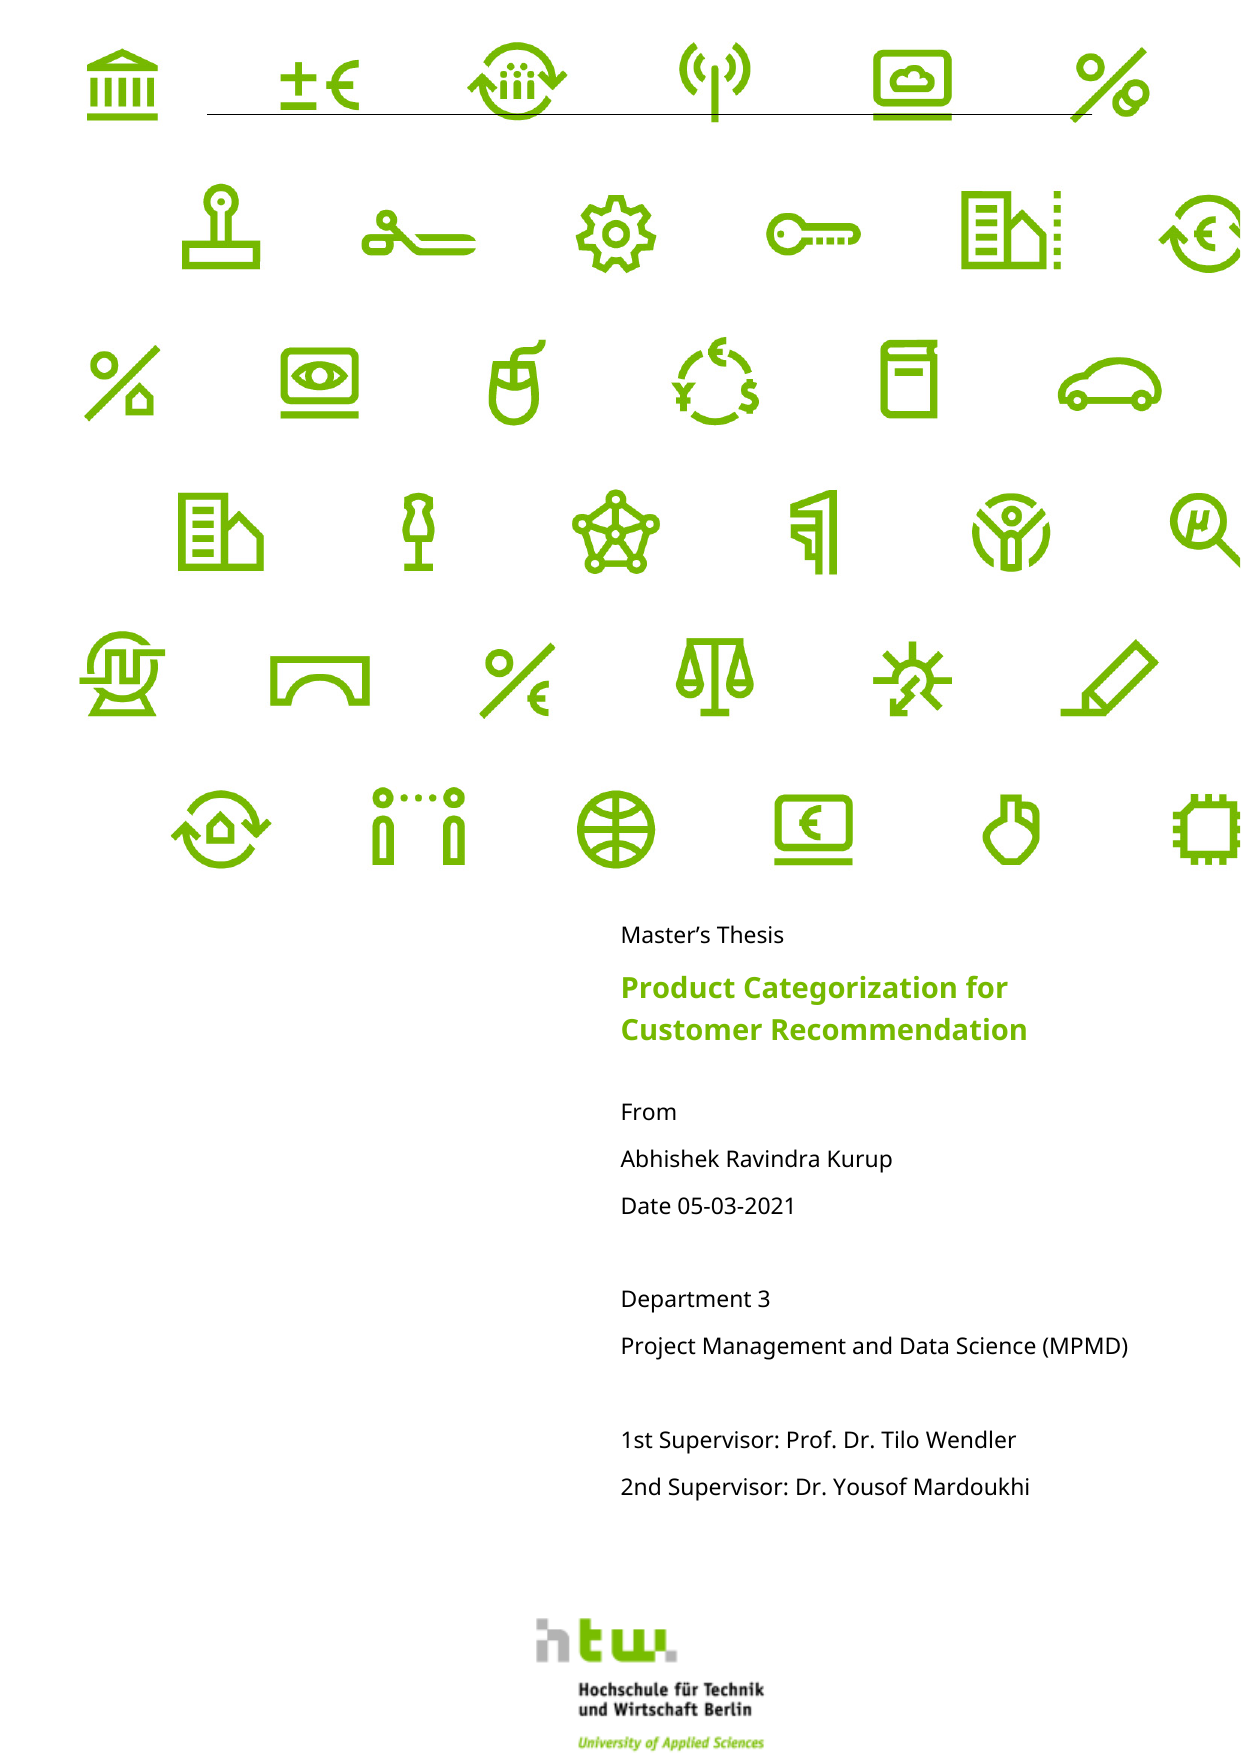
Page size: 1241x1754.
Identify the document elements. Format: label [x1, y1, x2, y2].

picture [48, 17, 1241, 892]
